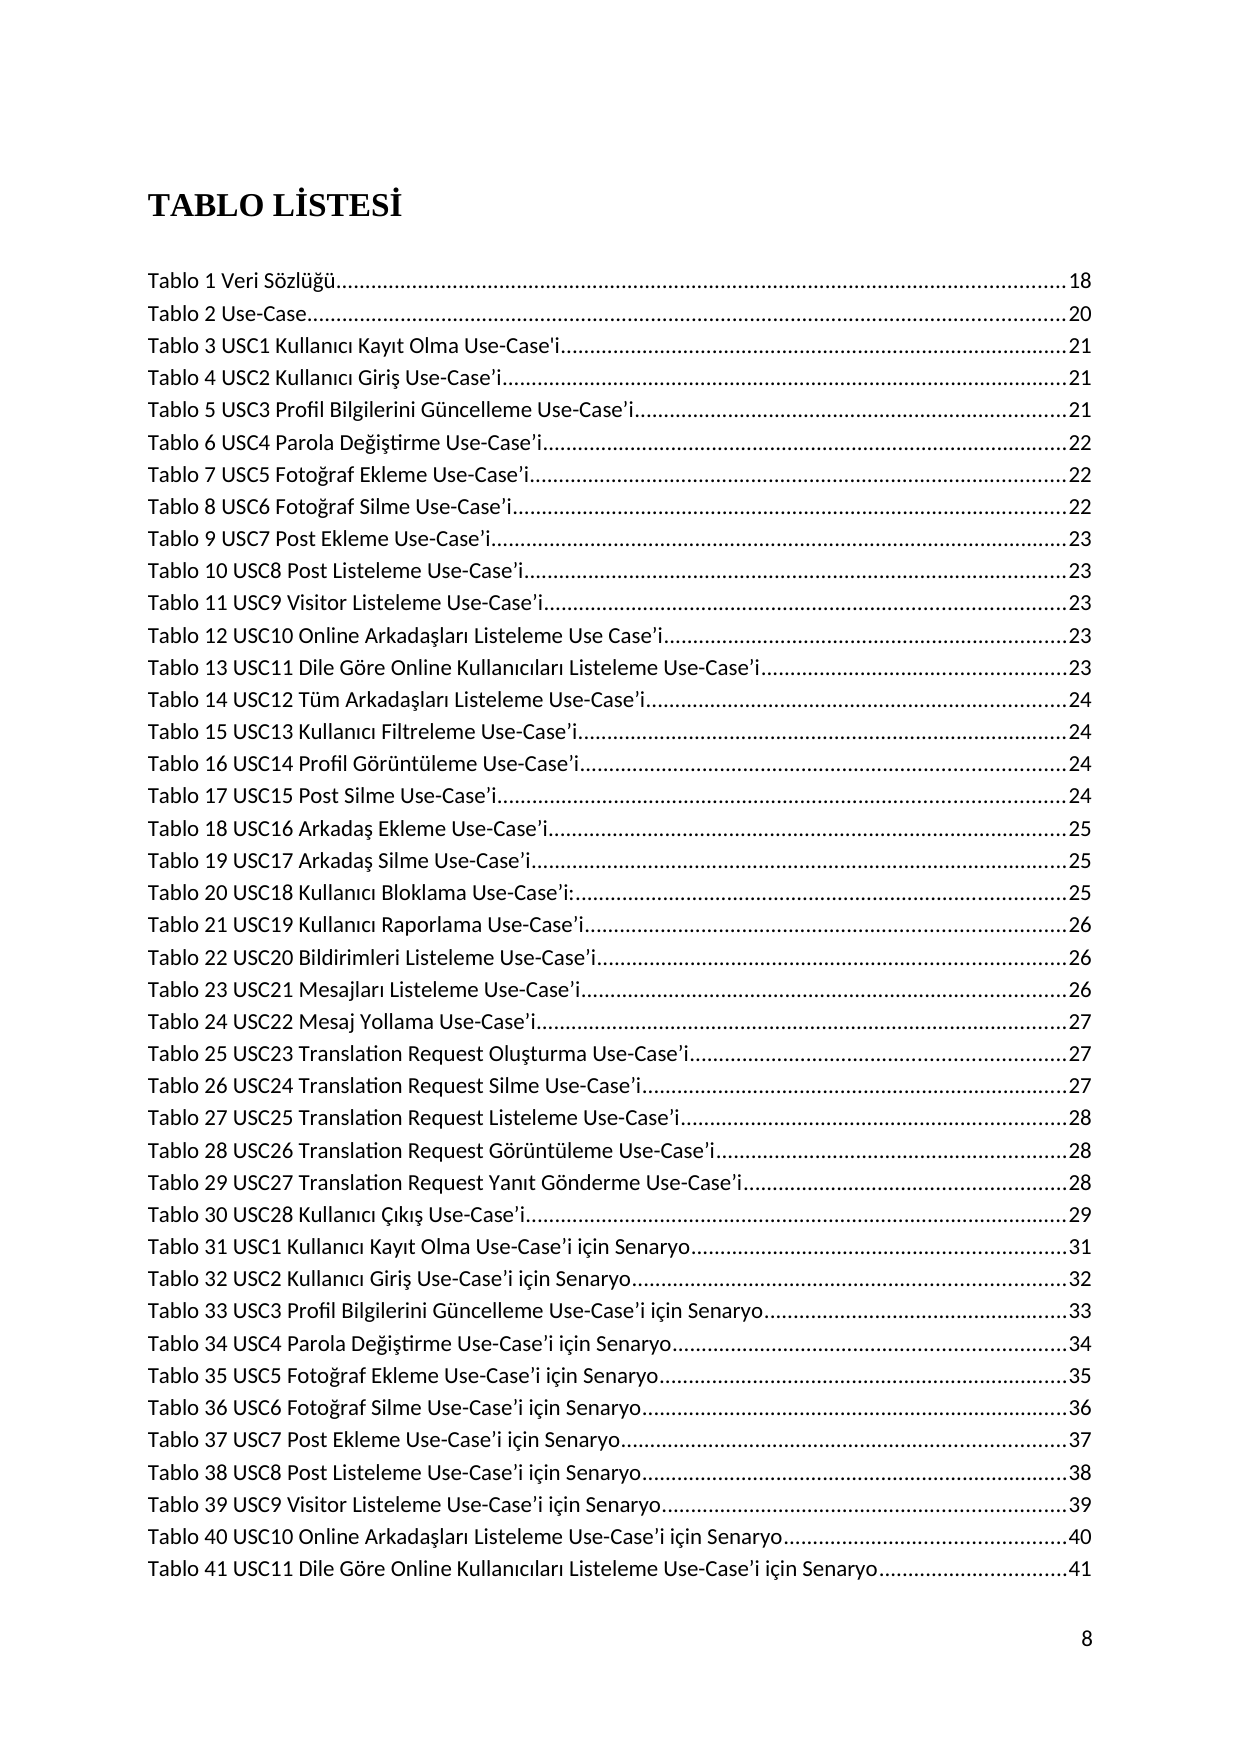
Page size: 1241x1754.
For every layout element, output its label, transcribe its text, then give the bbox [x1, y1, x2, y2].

text Tablo 9 USC7 Post Ekleme Use-Case’i 23 [148, 524, 1093, 552]
text Tablo 35 USC5 Fotoğraf Ekleme Use-Case’i için Senaryo 35 [148, 1361, 1093, 1389]
text Tablo 13 USC11 Dile Göre Online Kullanıcıları Listeleme Use-Case’i 23 [148, 653, 1093, 681]
text Tablo 34 USC4 Parola Değiştirme Use-Case’i için Senaryo 34 [148, 1329, 1093, 1357]
text Tablo 30 USC28 Kullanıcı Çıkış Use-Case’i 29 [148, 1200, 1093, 1228]
text Tablo 31 USC1 Kullanıcı Kayıt Olma Use-Case’i için Senaryo 31 [148, 1232, 1093, 1260]
text Tablo 16 USC14 Profil Görüntüleme Use-Case’i 24 [148, 749, 1093, 777]
text Tablo 8 USC6 Fotoğraf Silme Use-Case’i 22 [148, 492, 1093, 520]
text Tablo 4 USC2 Kullanıcı Giriş Use-Case’i 21 [148, 363, 1093, 391]
text Tablo 27 USC25 Translation Request Listeleme Use-Case’i 28 [148, 1103, 1093, 1132]
text Tablo 14 USC12 Tüm Arkadaşları Listeleme Use-Case’i 24 [148, 685, 1093, 713]
subtitle TABLO LİSTESİ [148, 185, 1093, 223]
text Tablo 3 USC1 Kullanıcı Kayıt Olma Use-Case'i 21 [148, 331, 1093, 359]
text Tablo 40 USC10 Online Arkadaşları Listeleme Use-Case’i için Senaryo 40 [148, 1522, 1093, 1550]
text Tablo 20 USC18 Kullanıcı Bloklama Use-Case’i: 25 [148, 878, 1093, 906]
text Tablo 24 USC22 Mesaj Yollama Use-Case’i 27 [148, 1007, 1093, 1035]
text Tablo 1 Veri Sözlüğü 18 [148, 267, 1093, 295]
text Tablo 39 USC9 Visitor Listeleme Use-Case’i için Senaryo 39 [148, 1490, 1093, 1518]
text Tablo 5 USC3 Profil Bilgilerini Güncelleme Use-Case’i 21 [148, 395, 1093, 423]
text Tablo 21 USC19 Kullanıcı Raporlama Use-Case’i 26 [148, 910, 1093, 938]
text Tablo 37 USC7 Post Ekleme Use-Case’i için Senaryo 37 [148, 1425, 1093, 1453]
text Tablo 32 USC2 Kullanıcı Giriş Use-Case’i için Senaryo 32 [148, 1264, 1093, 1292]
text Tablo 12 USC10 Online Arkadaşları Listeleme Use Case’i 23 [148, 621, 1093, 649]
text Tablo 2 Use-Case 20 [148, 299, 1093, 327]
text Tablo 10 USC8 Post Listeleme Use-Case’i 23 [148, 556, 1093, 584]
text Tablo 17 USC15 Post Silme Use-Case’i 24 [148, 782, 1093, 810]
text Tablo 33 USC3 Profil Bilgilerini Güncelleme Use-Case’i için Senaryo 33 [148, 1297, 1093, 1325]
text Tablo 7 USC5 Fotoğraf Ekleme Use-Case’i 22 [148, 460, 1093, 488]
text Tablo 18 USC16 Arkadaş Ekleme Use-Case’i 25 [148, 814, 1093, 842]
text Tablo 11 USC9 Visitor Listeleme Use-Case’i 23 [148, 588, 1093, 617]
text Tablo 36 USC6 Fotoğraf Silme Use-Case’i için Senaryo 36 [148, 1393, 1093, 1421]
text Tablo 41 USC11 Dile Göre Online Kullanıcıları Listeleme Use-Case’i için Senaryo 41 [148, 1554, 1093, 1582]
text Tablo 19 USC17 Arkadaş Silme Use-Case’i 25 [148, 846, 1093, 874]
text Tablo 26 USC24 Translation Request Silme Use-Case’i 27 [148, 1071, 1093, 1099]
text Tablo 6 USC4 Parola Değiştirme Use-Case’i 22 [148, 428, 1093, 456]
text Tablo 22 USC20 Bildirimleri Listeleme Use-Case’i 26 [148, 943, 1093, 971]
text Tablo 28 USC26 Translation Request Görüntüleme Use-Case’i 28 [148, 1136, 1093, 1164]
text Tablo 38 USC8 Post Listeleme Use-Case’i için Senaryo 38 [148, 1458, 1093, 1486]
text Tablo 23 USC21 Mesajları Listeleme Use-Case’i 26 [148, 975, 1093, 1003]
text Tablo 15 USC13 Kullanıcı Filtreleme Use-Case’i 24 [148, 717, 1093, 745]
text Tablo 25 USC23 Translation Request Oluşturma Use-Case’i 27 [148, 1039, 1093, 1067]
text Tablo 29 USC27 Translation Request Yanıt Gönderme Use-Case’i 28 [148, 1168, 1093, 1196]
